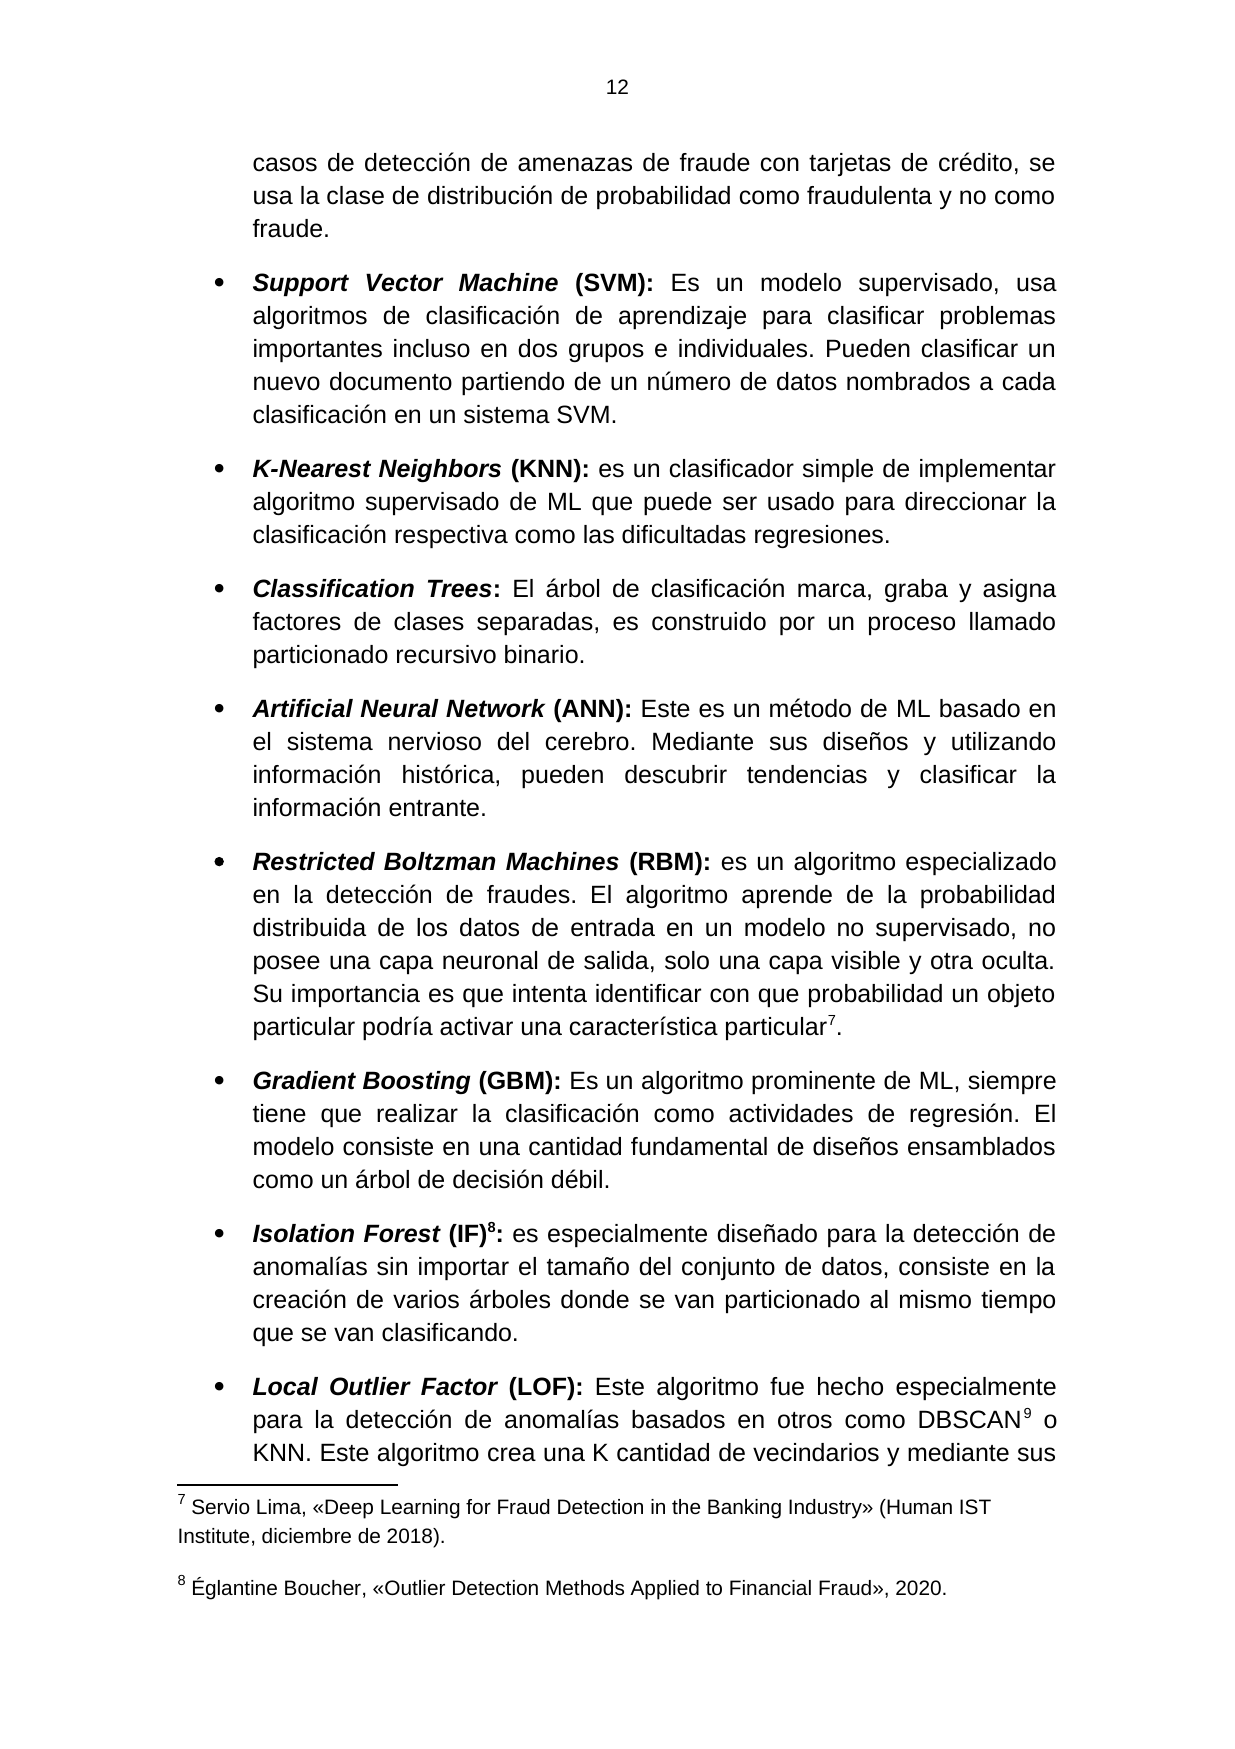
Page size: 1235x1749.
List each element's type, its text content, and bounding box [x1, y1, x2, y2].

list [215, 148, 1057, 243]
list Isolation Forest (IF): es especialmente diseñado para la detección de anomalías sin importar el tamaño del conjunto de datos, consiste en la creación de varios árboles donde se van particionado al mismo tiempo que se van clasificando. [215, 1219, 1057, 1347]
list Artificial Neural Network (ANN): Este es un método de ML basado en el sistema nervioso del cerebro. Mediante sus diseños y utilizando información histórica, pueden descubrir tendencias y clasificar la información entrante. [215, 694, 1057, 822]
list Restricted Boltzman Machines (RBM): es un algoritmo especializado en la detección de fraudes. El algoritmo aprende de la probabilidad distribuida de los datos de entrada en un modelo no supervisado, no posee una capa neuronal de salida, solo una capa visible y otra oculta. Su importancia es que intenta identificar con que probabilidad un objeto particular podría activar una característica particular. [215, 847, 1057, 1041]
list Support Vector Machine (SVM): Es un modelo supervisado, usa algoritmos de clasificación de aprendizaje para clasificar problemas importantes incluso en dos grupos e individuales. Pueden clasificar un nuevo documento partiendo de un número de datos nombrados a cada clasificación en un sistema SVM. [215, 268, 1057, 429]
list Classification Trees: El árbol de clasificación marca, graba y asigna factores de clases separadas, es construido por un proceso llamado particionado recursivo binario. [215, 574, 1057, 669]
list K-Nearest Neighbors (KNN): es un clasificador simple de implementar algoritmo supervisado de ML que puede ser usado para direccionar la clasificación respectiva como las dificultadas regresiones. [215, 454, 1057, 549]
list Gradient Boosting (GBM): Es un algoritmo prominente de ML, siempre tiene que realizar la clasificación como actividades de regresión. El modelo consiste en una cantidad fundamental de diseños ensamblados como un árbol de decisión débil. [215, 1066, 1057, 1194]
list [215, 1372, 1057, 1467]
